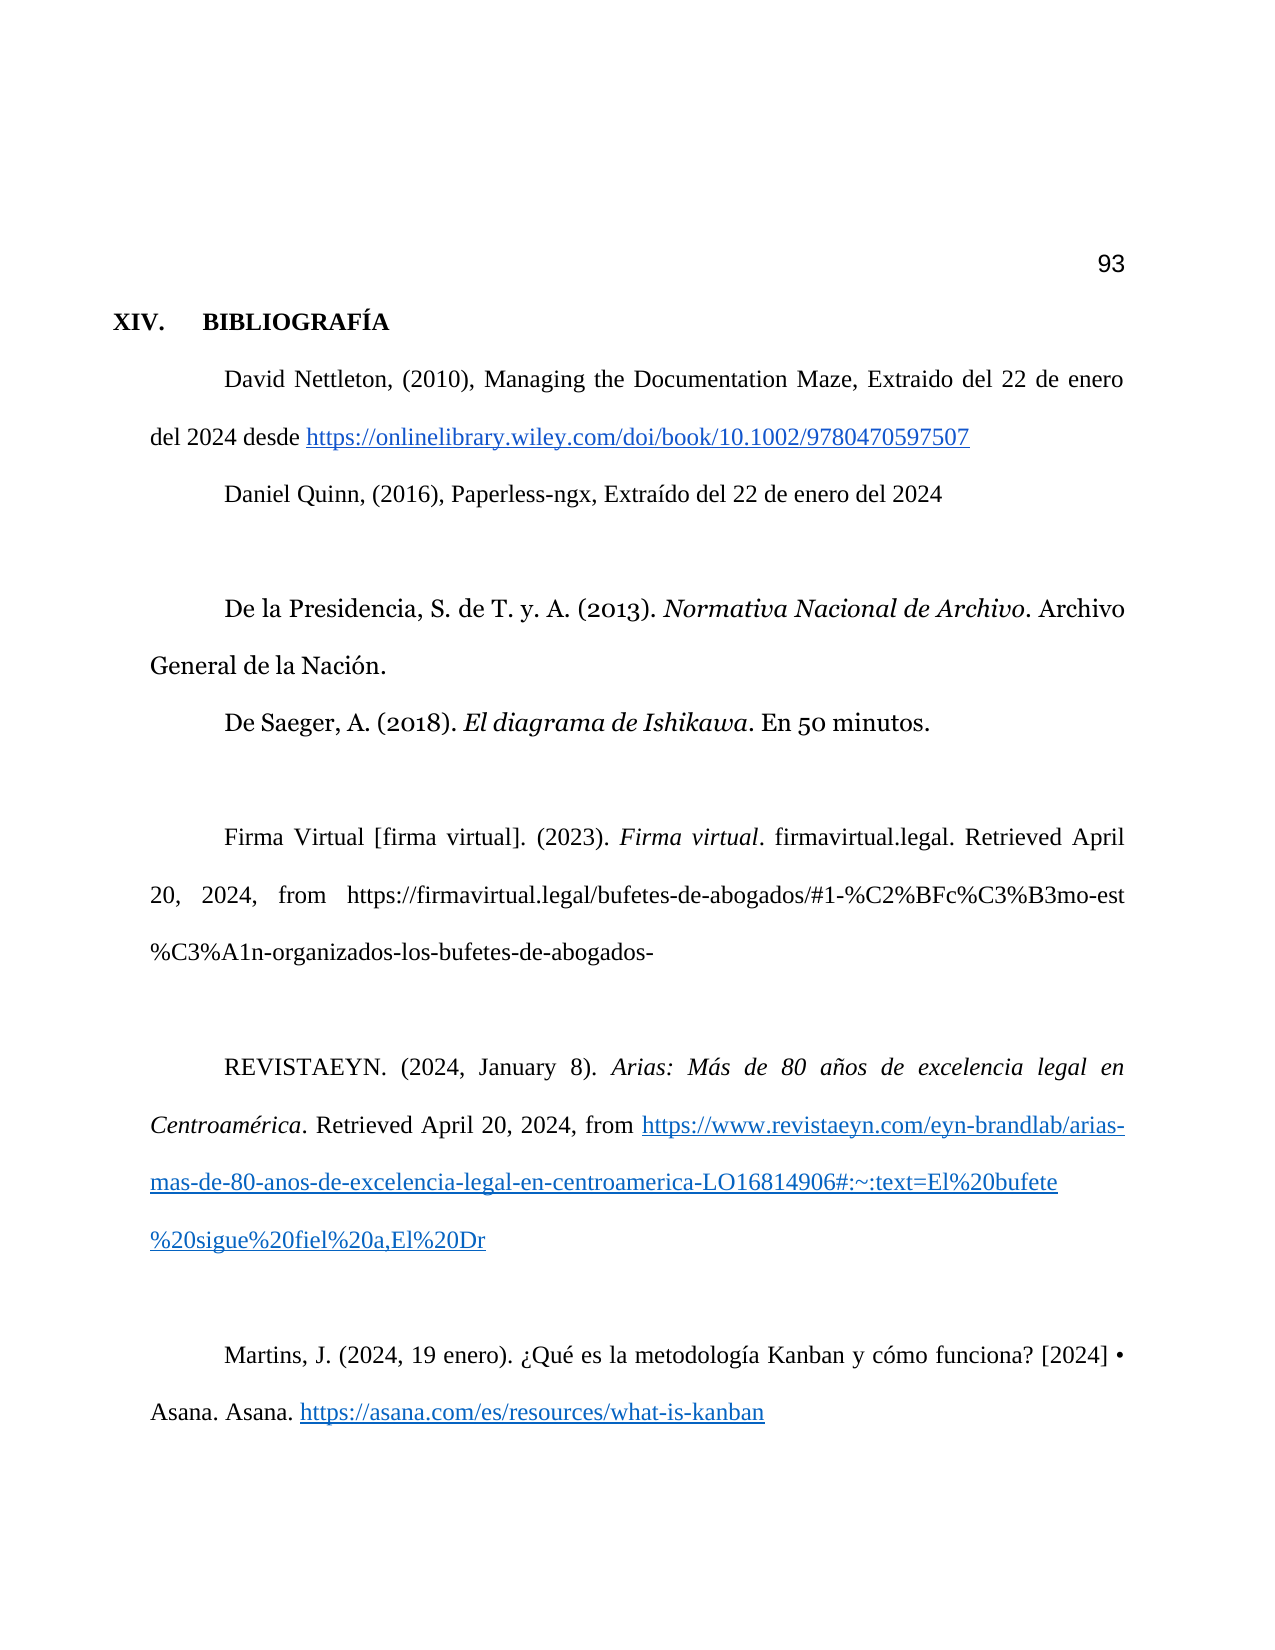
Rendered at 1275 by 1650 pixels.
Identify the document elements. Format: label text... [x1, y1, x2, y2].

text Daniel Quinn, (2016), Paperless-ngx, Extraído del 22 de enero del 2024 [150, 479, 1125, 508]
subtitle BIBLIOGRAFÍA [165, 307, 1125, 336]
text De la Presidencia, S. de T. y. A. (2013). Normativa Nacional de Archivo. Archivo General de la Nación. [150, 594, 1125, 680]
text Martins, J. (2024, 19 enero). ¿Qué es la metodología Kanban y cómo funciona? [2024] • Asana. Asana. https://asana.com/es/resources/what-is-kanban [150, 1340, 1125, 1426]
text De Saeger, A. (2018). El diagrama de Ishikawa. En 50 minutos. [150, 708, 1125, 737]
text Firma Virtual [firma virtual]. (2023). Firma virtual. firmavirtual.legal. Retrieved April 20, 2024, from https://firmavirtual.legal/bufetes-de-abogados/#1-%C2%BFc%C3%B3mo-est%C3%A1n-organizados-los-bufetes-de-abogados- [150, 822, 1125, 966]
text REVISTAEYN. (2024, January 8). Arias: Más de 80 años de excelencia legal en Centroamérica. Retrieved April 20, 2024, from https://www.revistaeyn.com/eyn-brandlab/arias-mas-de-80-anos-de-excelencia-legal-en-centroamerica-LO16814906#:~:text=El%20bufete%20sigue%20fiel%20a,El%20Dr [150, 1052, 1125, 1254]
text David Nettleton, (2010), Managing the Documentation Maze, Extraido del 22 de enero del 2024 desde https://onlinelibrary.wiley.com/doi/book/10.1002/9780470597507 [150, 364, 1125, 451]
